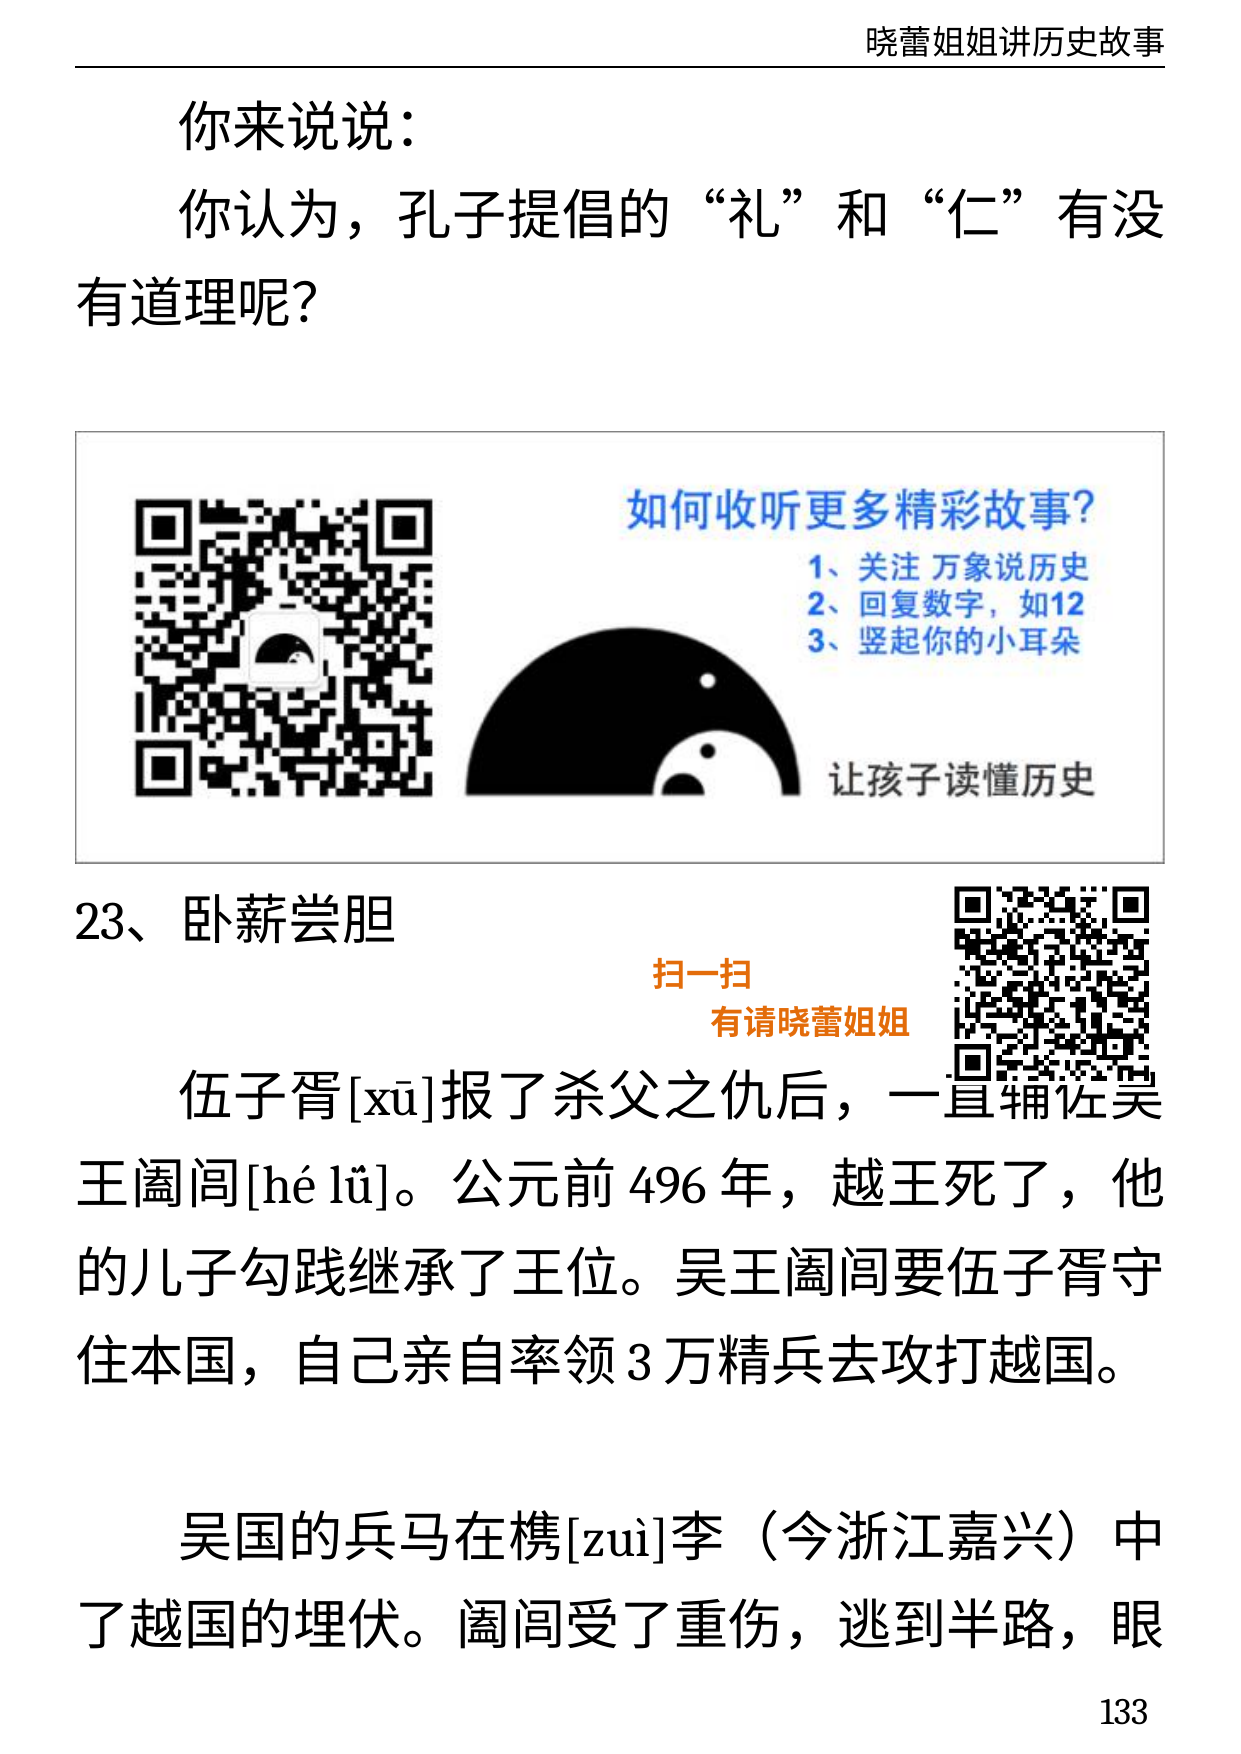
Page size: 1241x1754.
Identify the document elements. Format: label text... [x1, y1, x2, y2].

text 你认为，孔子提倡的“礼”和“仁”有没有道理呢？ [75, 167, 1165, 343]
text 伍子胥[xū]报了杀父之仇后，一直辅佐吴王阖闾[hé lǘ]。公元前496年，越王死了，他的儿子勾践继承了王位。吴王阖闾要伍子胥守住本国，自己亲自率领3万精兵去攻打越国。 [75, 1048, 1165, 1401]
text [75, 1489, 1165, 1665]
picture [951, 883, 1151, 1085]
picture [75, 431, 1165, 864]
text 你来说说： [75, 79, 1165, 167]
